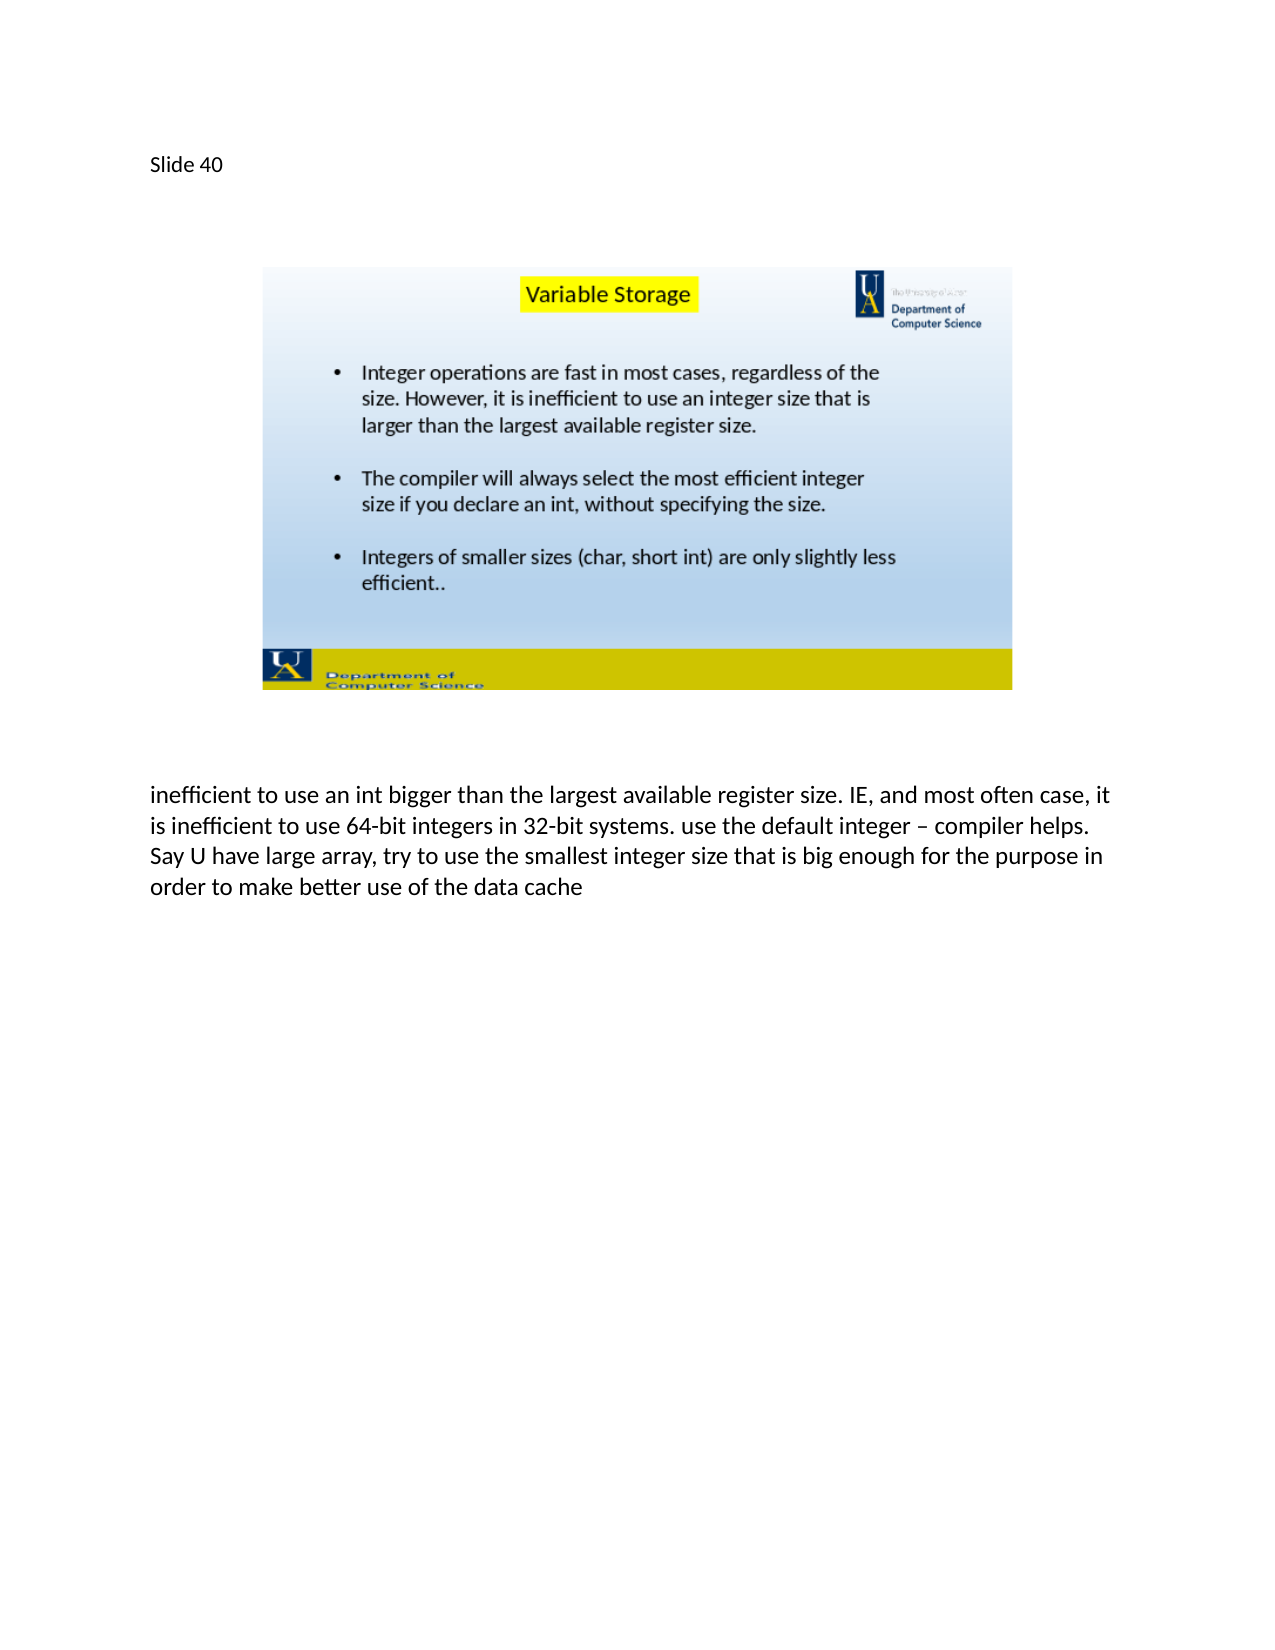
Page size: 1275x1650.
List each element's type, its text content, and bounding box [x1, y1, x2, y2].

text Slide 40 [150, 150, 1125, 178]
text inefficient to use an int bigger than the largest available register size. IE, and most often case, it is inefficient to use 64-bit integers in 32-bit systems. use the default integer – compiler helps. Say U have large array, try to use the smallest integer size that is big enough for the purpose in order to make better use of the data cache [150, 779, 1125, 901]
